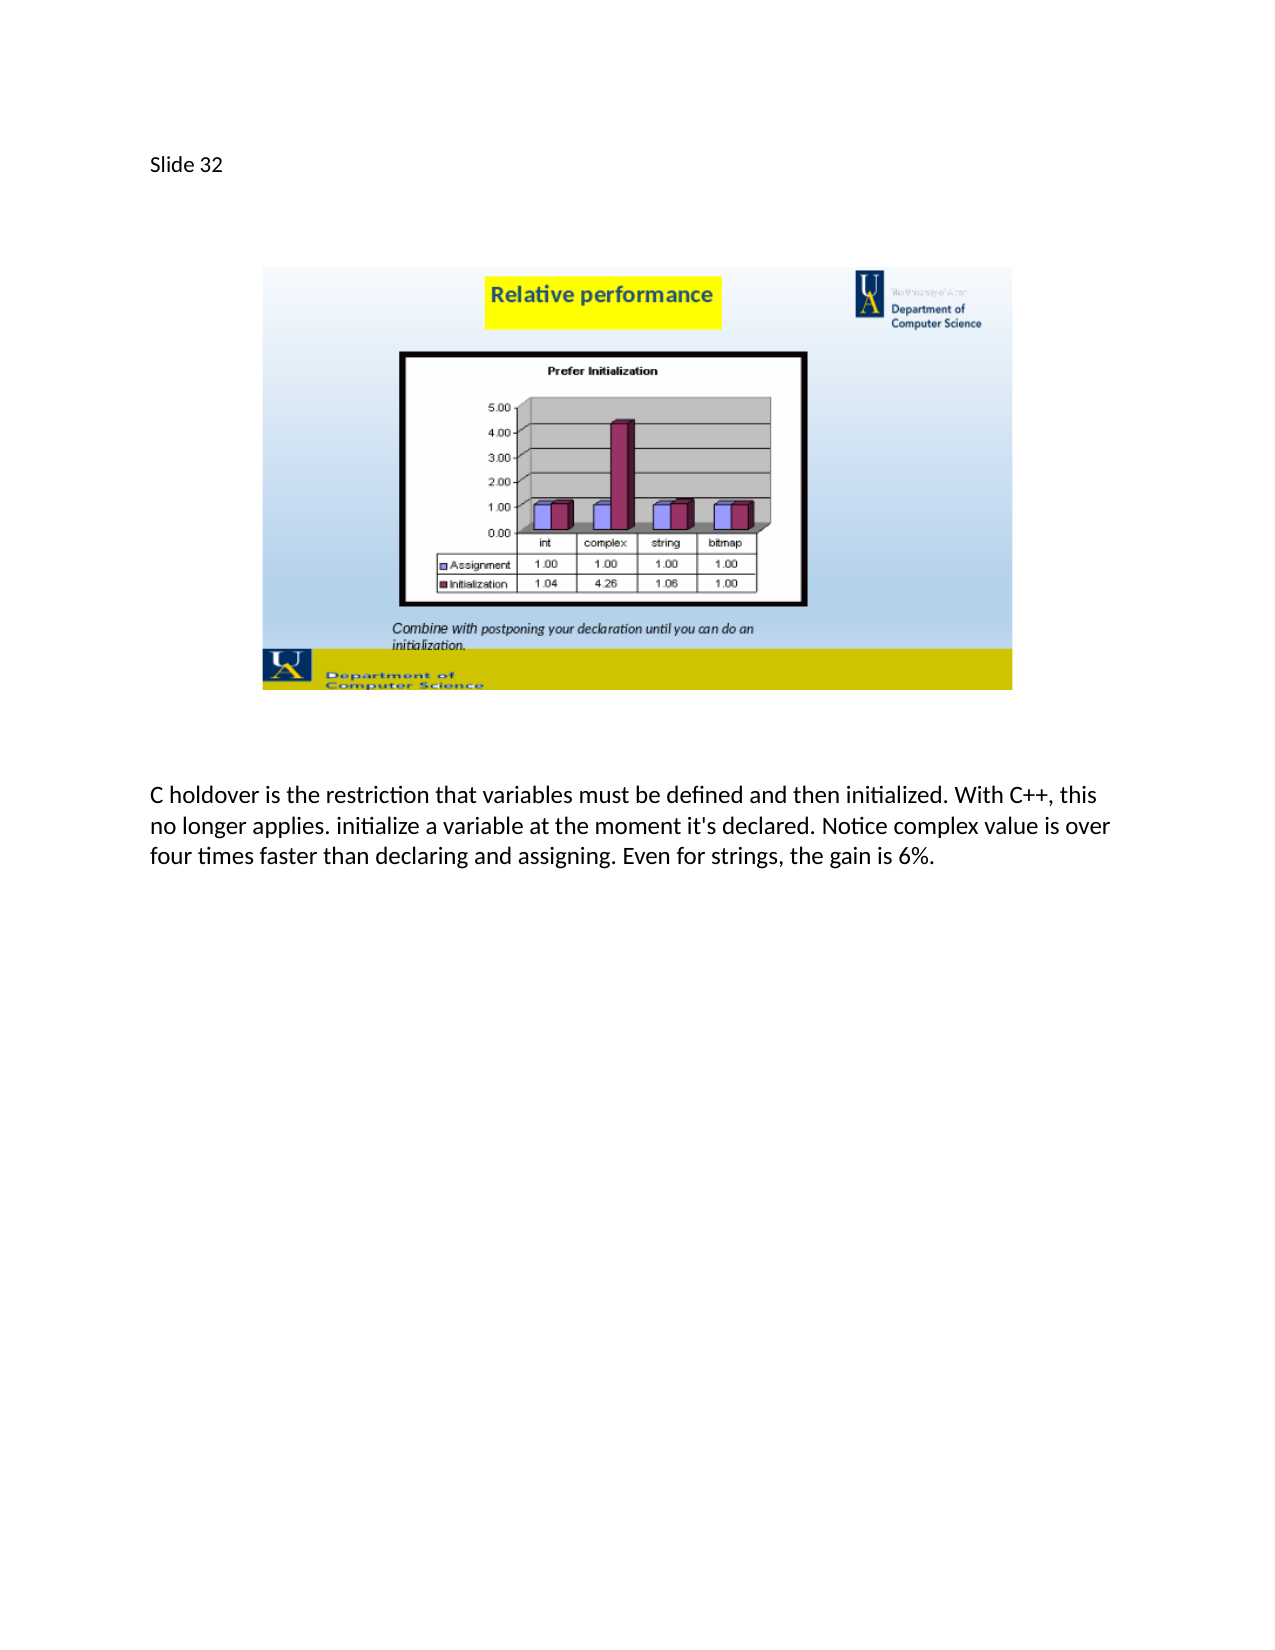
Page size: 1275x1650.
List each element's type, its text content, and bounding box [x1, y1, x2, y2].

text C holdover is the restriction that variables must be defined and then initialized. With C++, this no longer applies. initialize a variable at the moment it's declared. Notice complex value is over four times faster than declaring and assigning. Even for strings, the gain is 6%. [150, 779, 1125, 871]
text Slide 32 [150, 150, 1125, 178]
